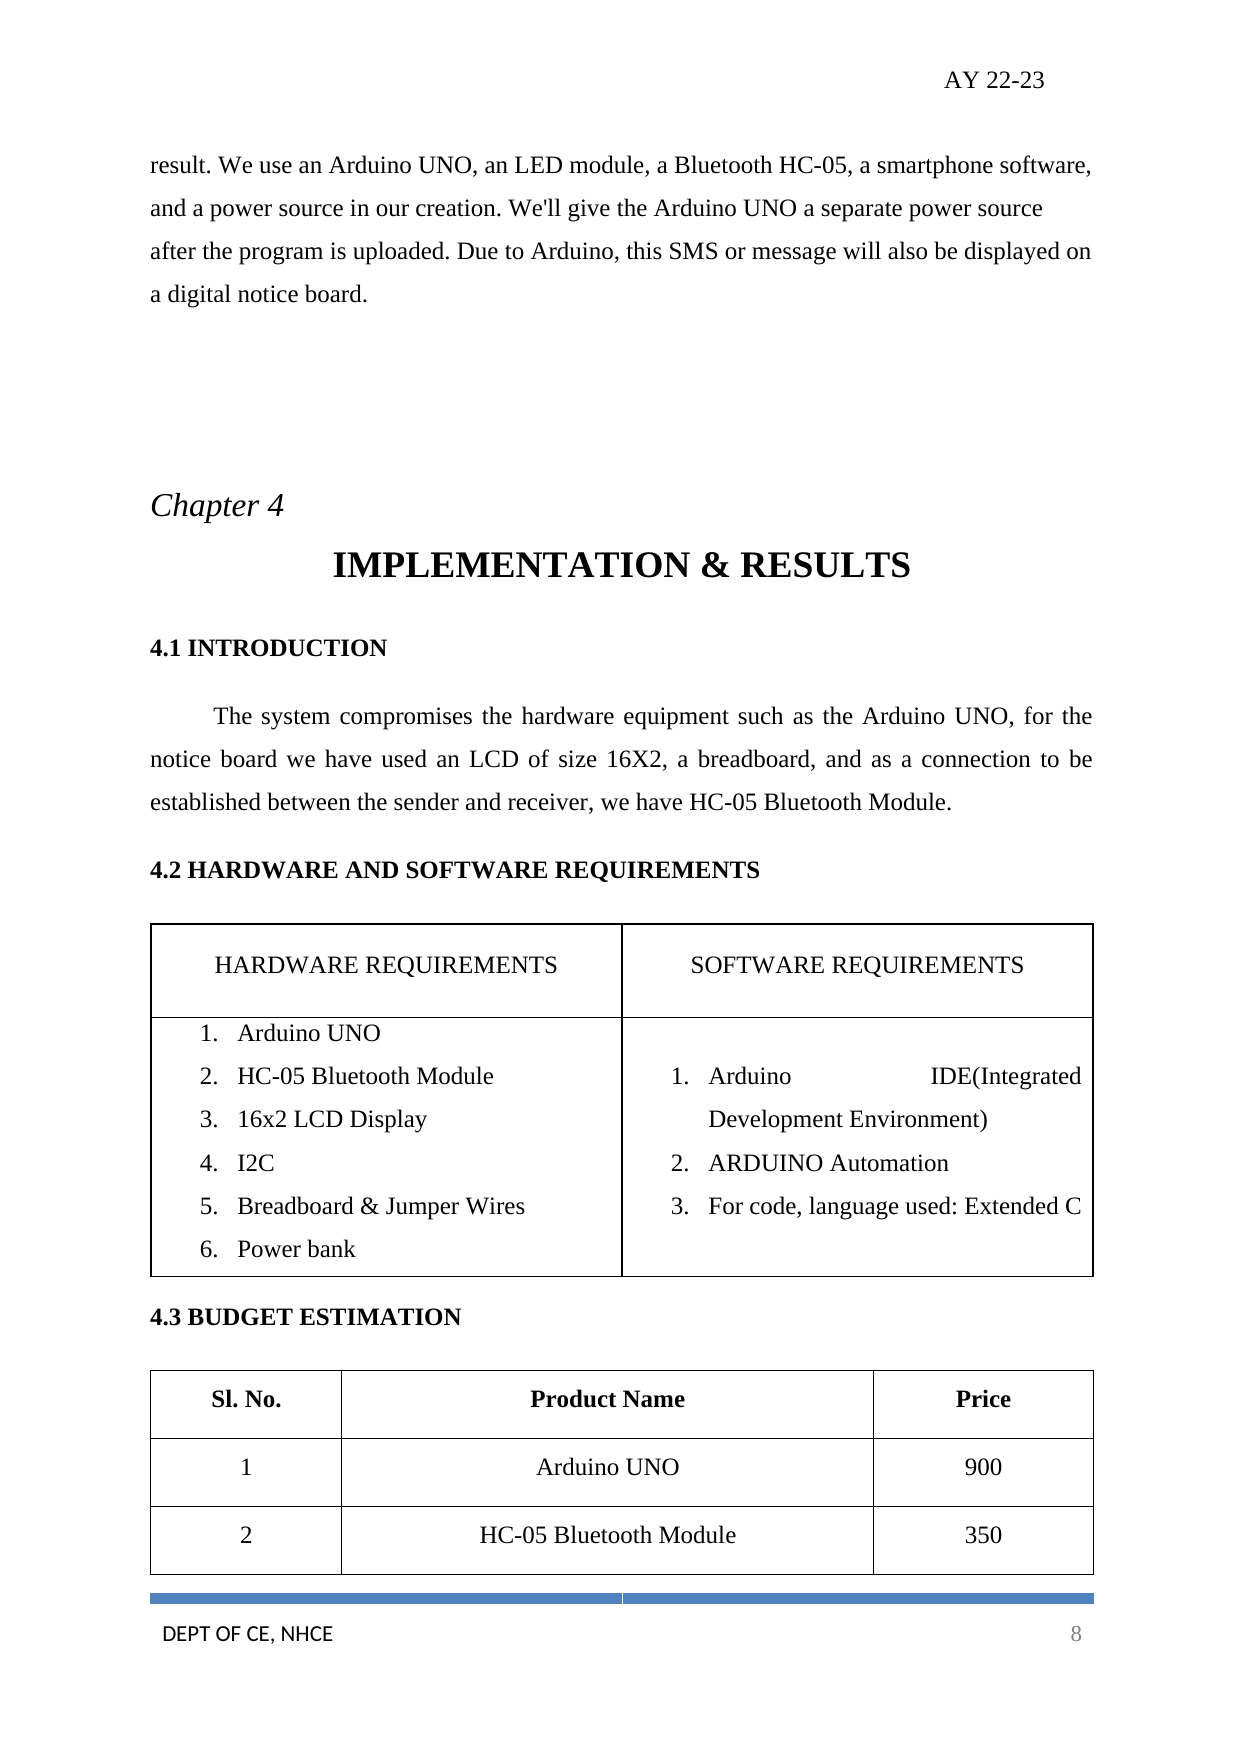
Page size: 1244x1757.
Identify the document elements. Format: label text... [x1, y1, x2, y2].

table_header Price [874, 1371, 1093, 1438]
table_cell 350 [874, 1507, 1093, 1574]
table_header SOFTWARE REQUIREMENTS [623, 925, 1092, 1017]
table_header Product Name [342, 1371, 873, 1438]
table_cell 1 [151, 1439, 341, 1506]
table_cell Arduino UNO HC-05 Bluetooth Module 16x2 LCD Display I2C Breadboard & Jumper Wires Power bank [152, 1018, 621, 1276]
text IMPLEMENTATION & RESULTS [150, 543, 1094, 586]
text 4.2 HARDWARE AND SOFTWARE REQUIREMENTS [150, 855, 1094, 884]
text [150, 150, 1094, 308]
table_cell 900 [874, 1439, 1093, 1506]
text Chapter 4 [150, 485, 1094, 524]
table_cell HC-05 Bluetooth Module [342, 1507, 873, 1574]
table_cell 2 [151, 1507, 341, 1574]
table_cell Arduino IDE(Integrated Development Environment) ARDUINO Automation For code, language used: Extended C [623, 1018, 1092, 1276]
table_cell Arduino UNO [342, 1439, 873, 1506]
table_header Sl. No. [151, 1371, 341, 1438]
text 4.1 INTRODUCTION [150, 633, 1094, 661]
text 4.3 BUDGET ESTIMATION [150, 1302, 1094, 1331]
text The system compromises the hardware equipment such as the Arduino UNO, for the notice board we have used an LCD of size 16X2, a breadboard, and as a connection to be established between the sender and receiver, we have HC-05 Bluetooth Module. [150, 701, 1094, 816]
table_header HARDWARE REQUIREMENTS [152, 925, 621, 1017]
